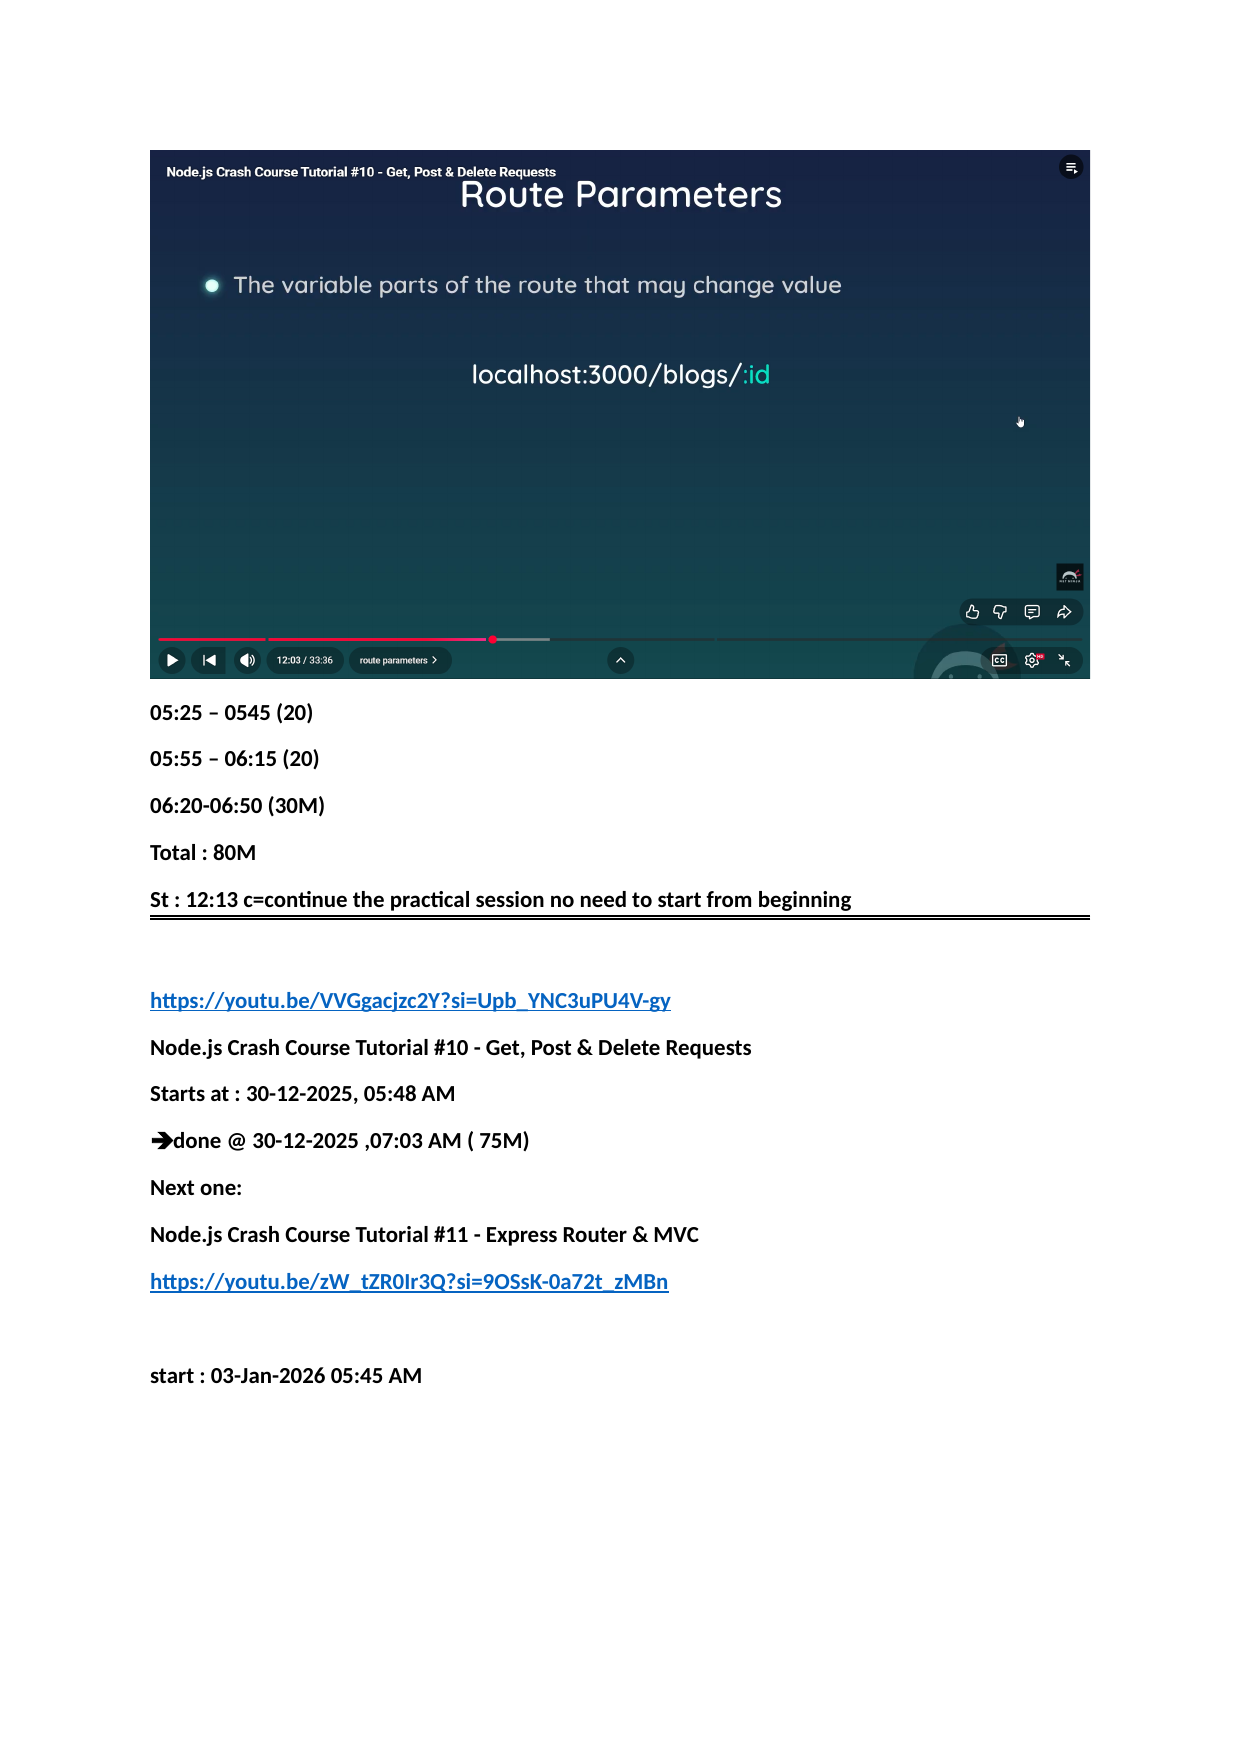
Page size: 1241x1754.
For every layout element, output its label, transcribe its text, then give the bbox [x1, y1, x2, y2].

text done @ 30-12-2025 ,07:03 AM ( 75M) [150, 1126, 1090, 1154]
text St : 12:13 c=continue the practical session no need to start from beginning [150, 885, 1090, 915]
text https://youtu.be/VVGgacjzc2Y?si=Upb_YNC3uPU4V-gy [150, 986, 1090, 1014]
text Node.js Crash Course Tutorial #10 - Get, Post & Delete Requests [150, 1033, 1090, 1061]
text 05:55 – 06:15 (20) [150, 744, 1090, 773]
text start : 03-Jan-2026 05:45 AM [150, 1361, 1090, 1389]
text Total : 80M [150, 838, 1090, 866]
text https://youtu.be/zW_tZR0Ir3Q?si=9OSsK-0a72t_zMBn [150, 1267, 1090, 1295]
text Starts at : 30-12-2025, 05:48 AM [150, 1079, 1090, 1107]
text 06:20-06:50 (30M) [150, 791, 1090, 819]
text 05:25 – 0545 (20) [150, 698, 1090, 726]
text Node.js Crash Course Tutorial #11 - Express Router & MVC [150, 1220, 1090, 1248]
picture [150, 150, 1091, 679]
text Next one: [150, 1173, 1090, 1201]
